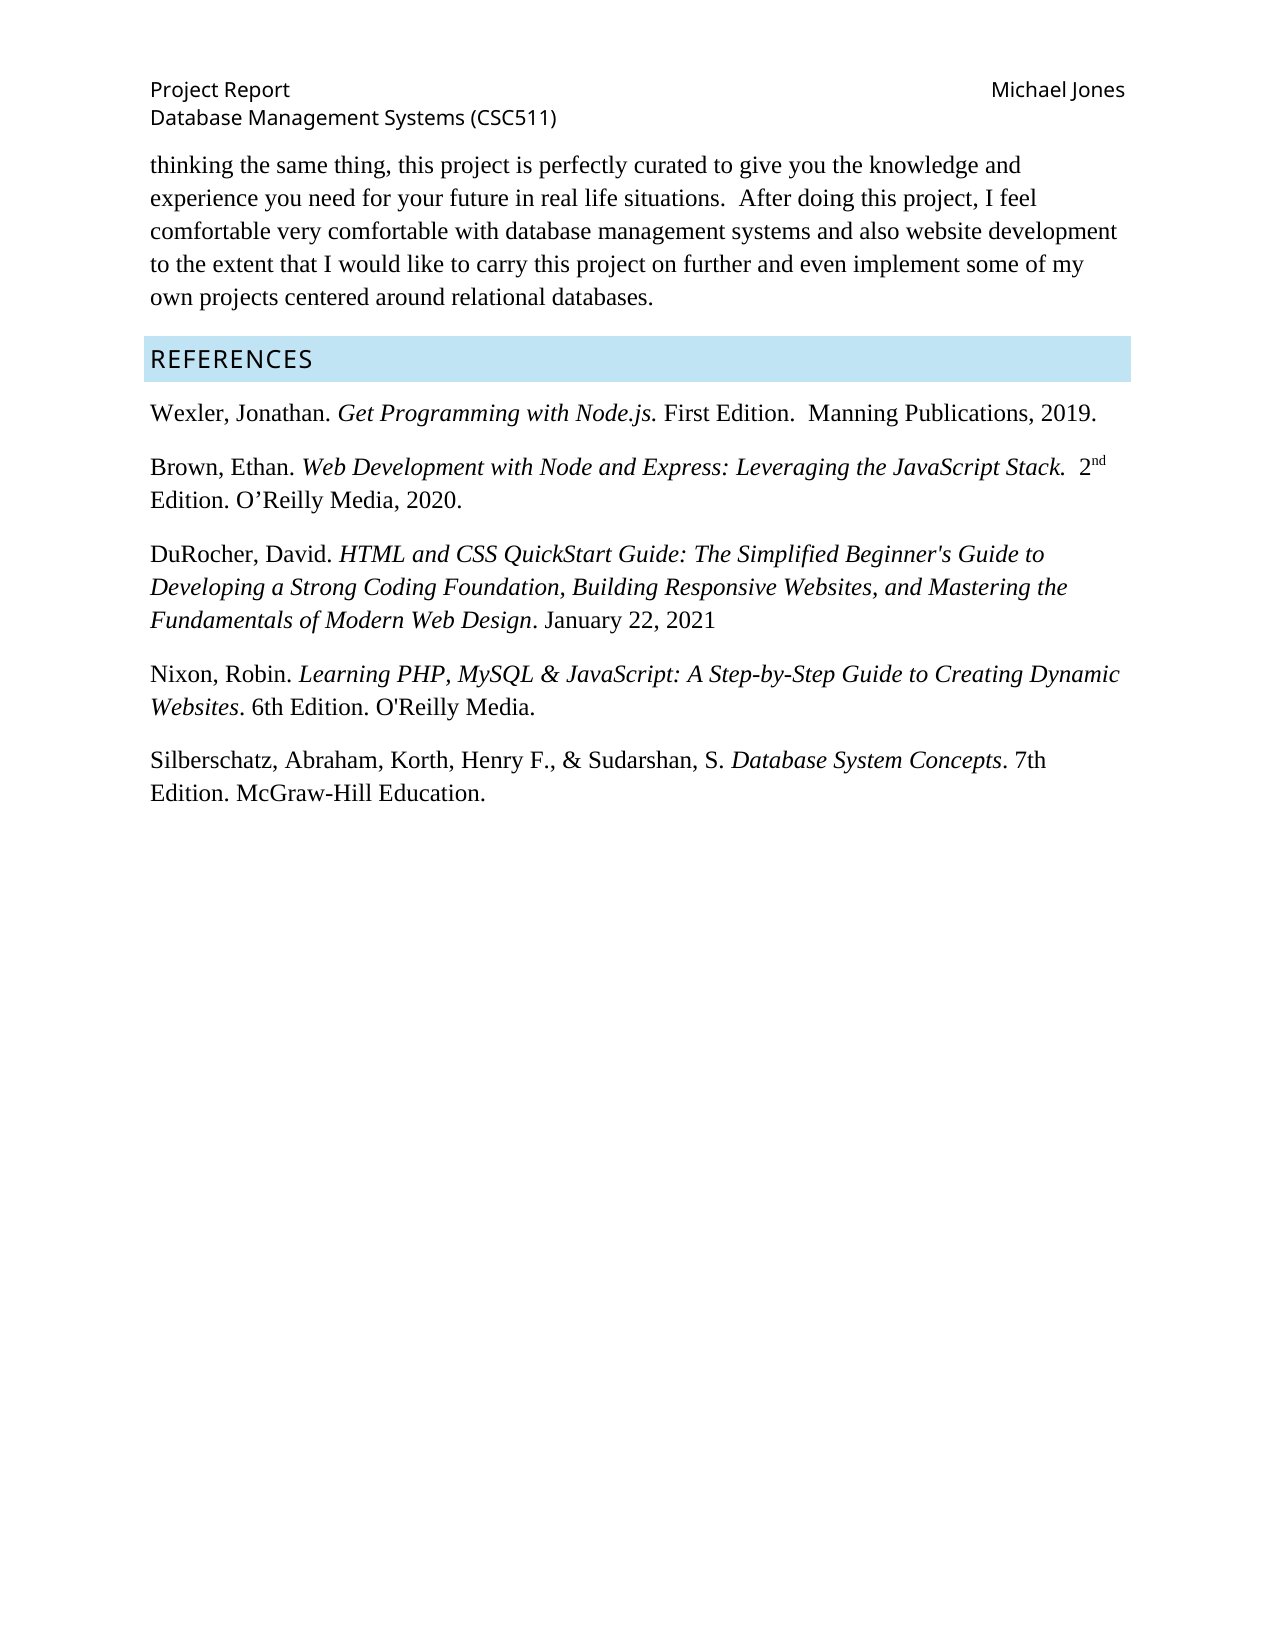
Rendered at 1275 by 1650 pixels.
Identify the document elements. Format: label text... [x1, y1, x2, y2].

text Silberschatz, Abraham, Korth, Henry F., & Sudarshan, S. Database System Concepts. 7th Edition. McGraw-Hill Education. [150, 746, 1125, 807]
text DuRocher, David. HTML and CSS QuickStart Guide: The Simplified Beginner's Guide to Developing a Strong Coding Foundation, Building Responsive Websites, and Mastering the Fundamentals of Modern Web Design. January 22, 2021 [150, 539, 1125, 633]
text Brown, Ethan. Web Development with Node and Express: Leveraging the JavaScript Stack. 2nd Edition. O’Reilly Media, 2020. [150, 452, 1125, 514]
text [150, 150, 1125, 311]
text Wexler, Jonathan. Get Programming with Node.js. First Edition. Manning Publications, 2019. [150, 398, 1125, 427]
subtitle References [150, 342, 1125, 376]
text Nixon, Robin. Learning PHP, MySQL & JavaScript: A Step-by-Step Guide to Creating Dynamic Websites. 6th Edition. O'Reilly Media. [150, 659, 1125, 720]
